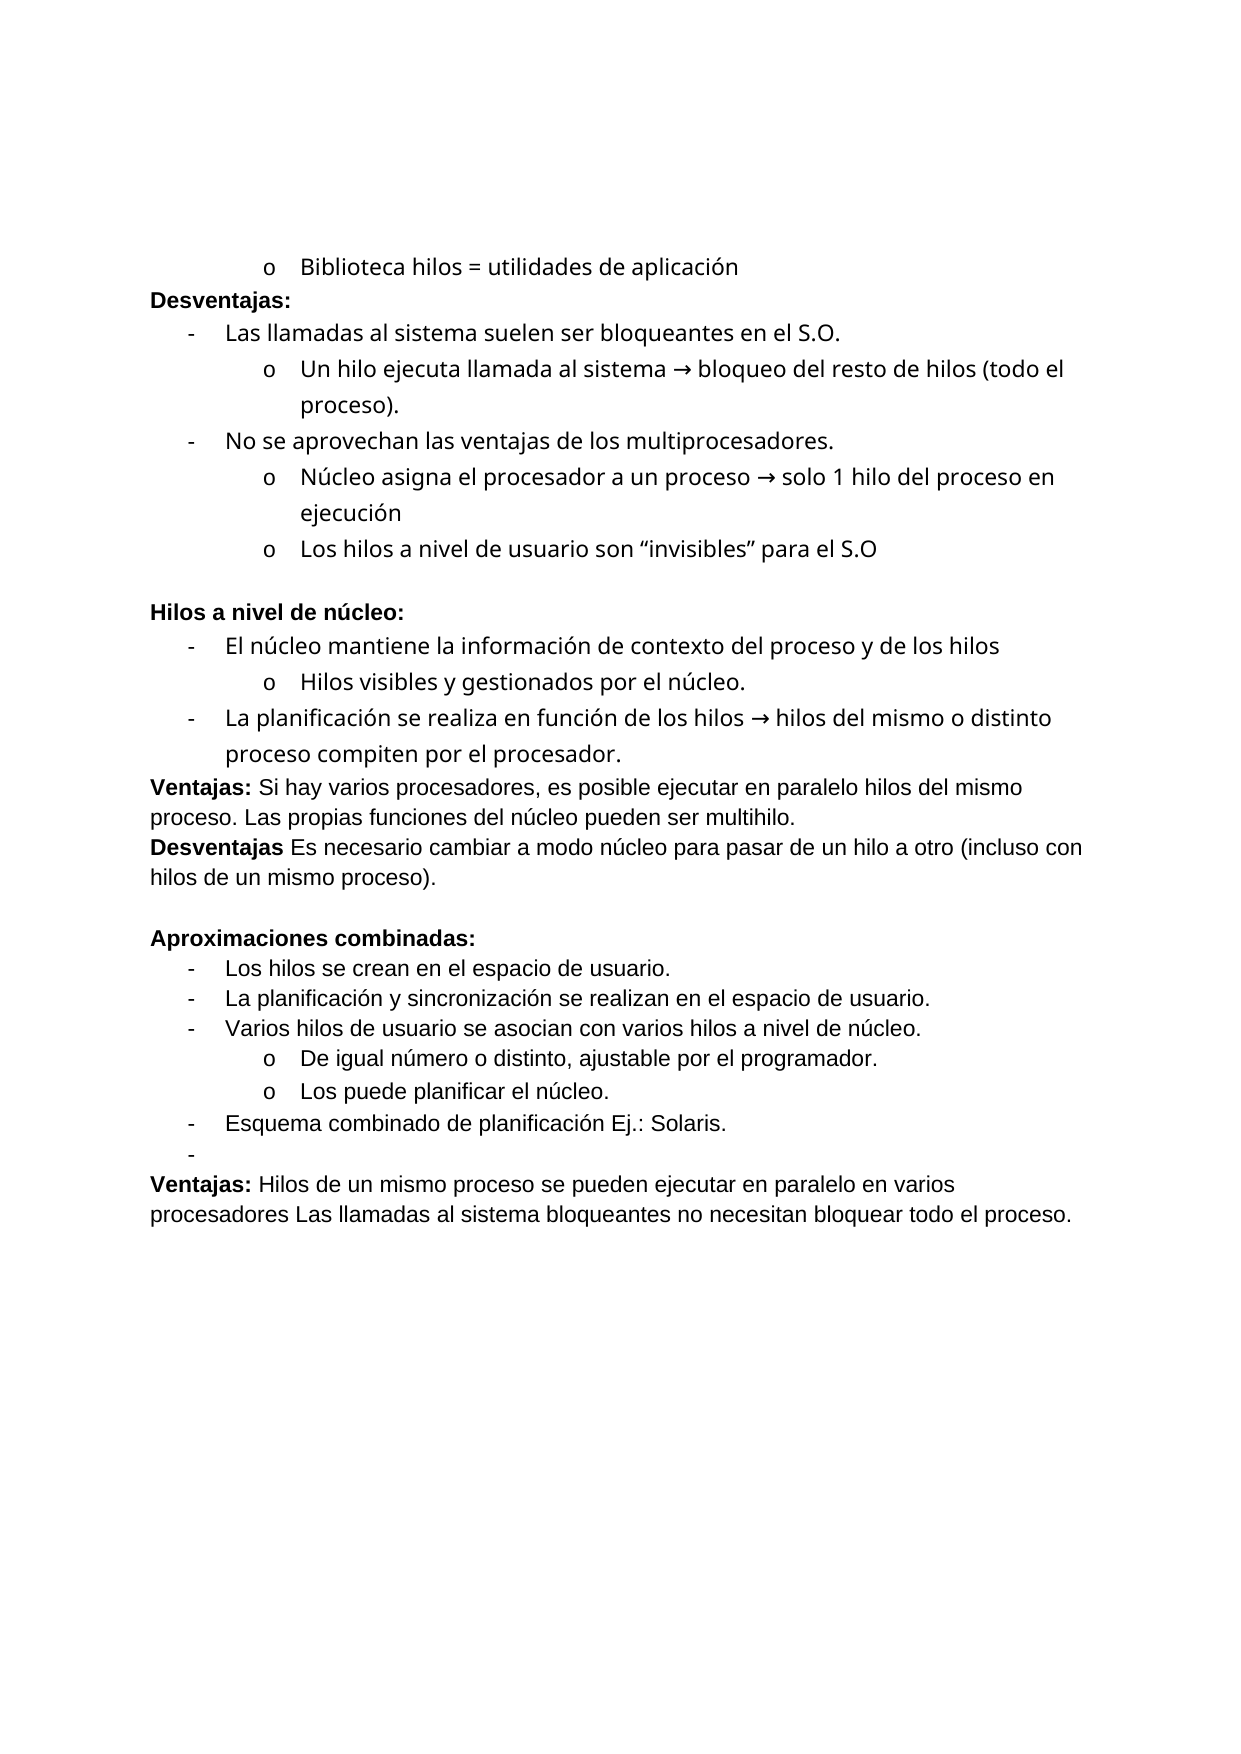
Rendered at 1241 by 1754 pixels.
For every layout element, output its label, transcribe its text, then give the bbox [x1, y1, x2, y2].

list Los hilos a nivel de usuario son “invisibles” para el S.O [262, 533, 1090, 564]
list De igual número o distinto, ajustable por el programador. [262, 1045, 1090, 1074]
text Hilos a nivel de núcleo: [150, 599, 1090, 626]
list Los puede planificar el núcleo. [262, 1078, 1090, 1106]
list Núcleo asigna el procesador a un proceso → solo 1 hilo del proceso en ejecución [262, 461, 1090, 528]
list La planificación y sincronización se realizan en el espacio de usuario. [187, 985, 1090, 1011]
list Biblioteca hilos = utilidades de aplicación [262, 251, 1090, 282]
list Varios hilos de usuario se asocian con varios hilos a nivel de núcleo. [187, 1015, 1090, 1041]
list Los hilos se crean en el espacio de usuario. [187, 955, 1090, 981]
list No se aprovechan las ventajas de los multiprocesadores. [187, 425, 1090, 456]
text Ventajas: Si hay varios procesadores, es posible ejecutar en paralelo hilos del mismo proceso. Las propias funciones del núcleo pueden ser multihilo. [150, 773, 1090, 830]
list Un hilo ejecuta llamada al sistema → bloqueo del resto de hilos (todo el proceso). [262, 353, 1090, 421]
list Esquema combinado de planificación Ej.: Solaris. [187, 1110, 1090, 1137]
text Aproximaciones combinadas: [150, 924, 1090, 951]
list Hilos visibles y gestionados por el núcleo. [262, 666, 1090, 697]
text Desventajas: [150, 287, 1090, 313]
list La planificación se realiza en función de los hilos → hilos del mismo o distinto proceso compiten por el procesador. [187, 702, 1090, 769]
text Desventajas Es necesario cambiar a modo núcleo para pasar de un hilo a otro (incluso con hilos de un mismo proceso). [150, 834, 1090, 890]
list Las llamadas al sistema suelen ser bloqueantes en el S.O. [187, 317, 1090, 348]
list El núcleo mantiene la información de contexto del proceso y de los hilos [187, 629, 1090, 661]
text Ventajas: Hilos de un mismo proceso se pueden ejecutar en paralelo en varios procesadores Las llamadas al sistema bloqueantes no necesitan bloquear todo el proceso. [150, 1171, 1090, 1227]
